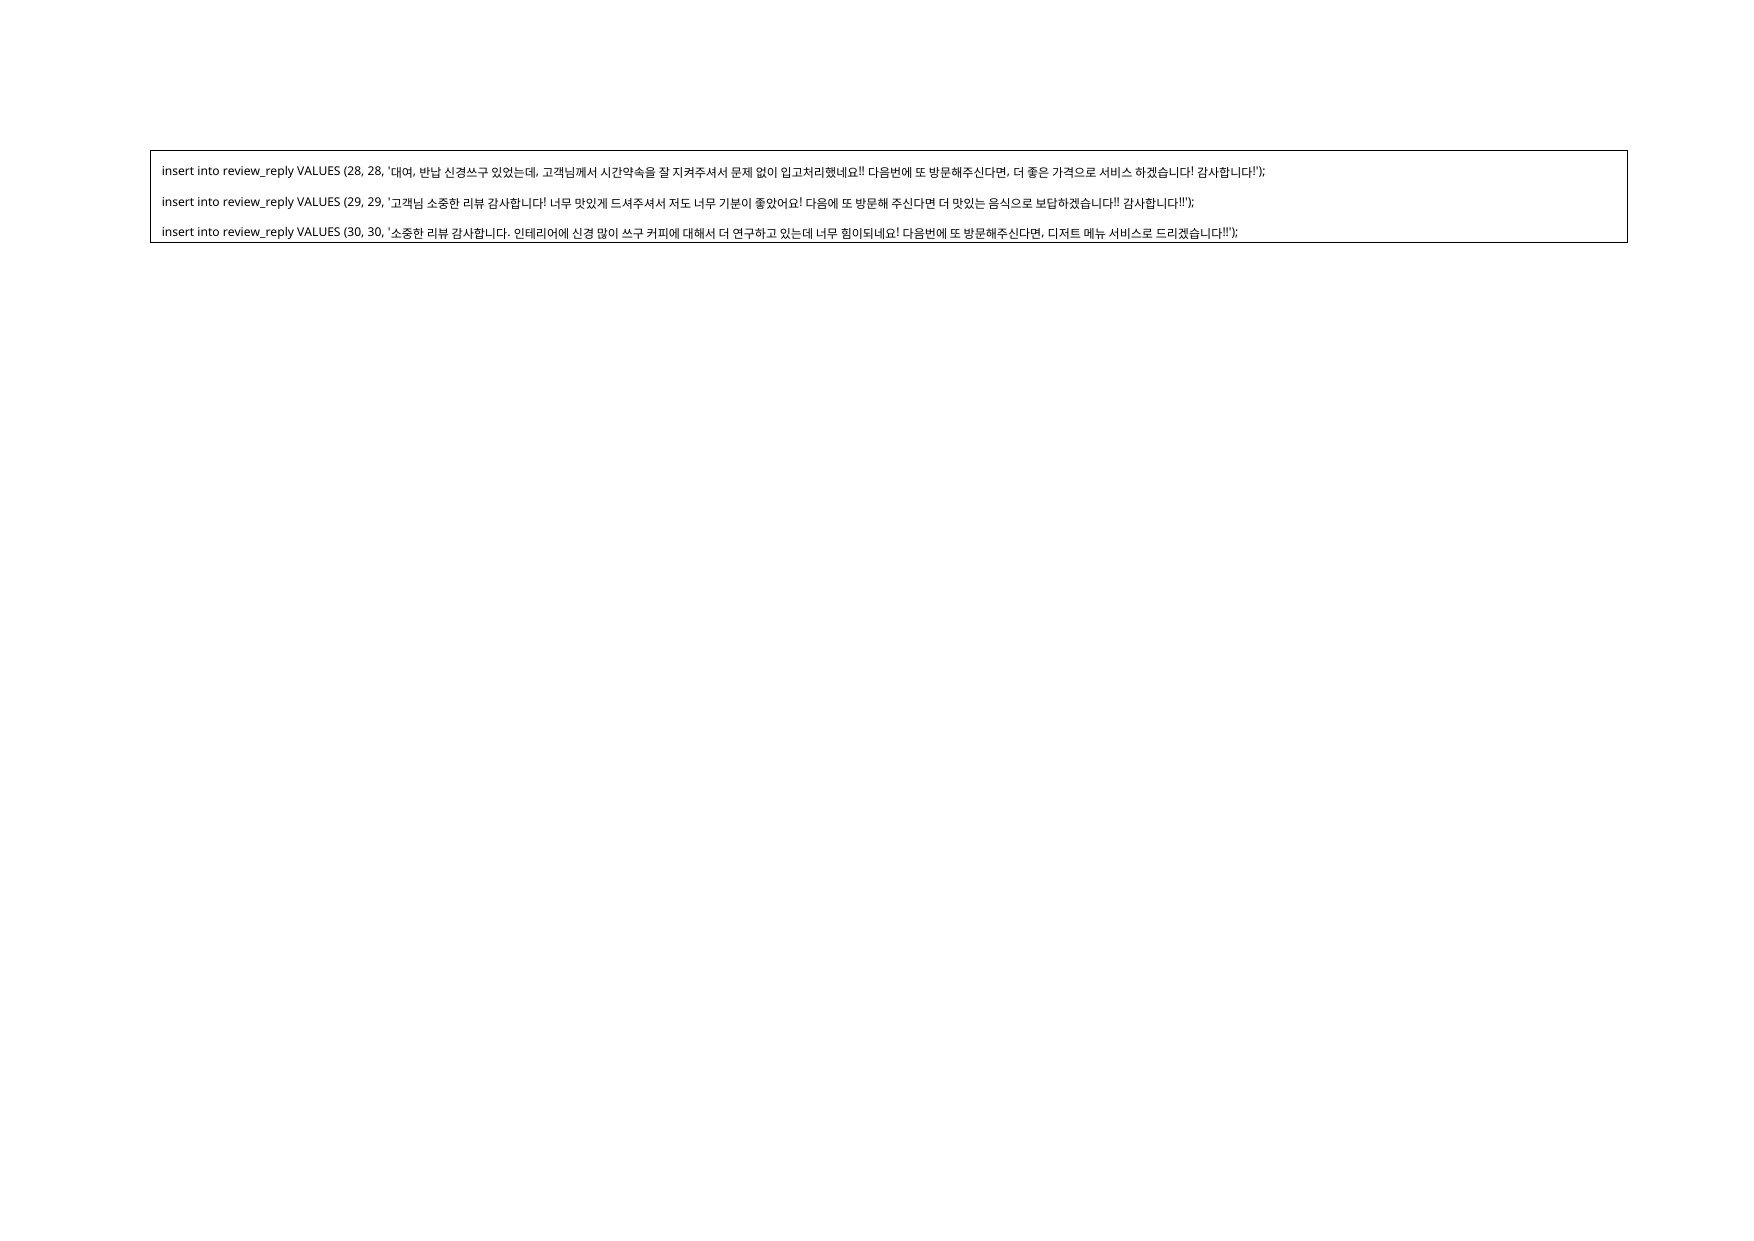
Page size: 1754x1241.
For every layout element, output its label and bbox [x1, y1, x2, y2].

table_cell [151, 151, 1627, 242]
